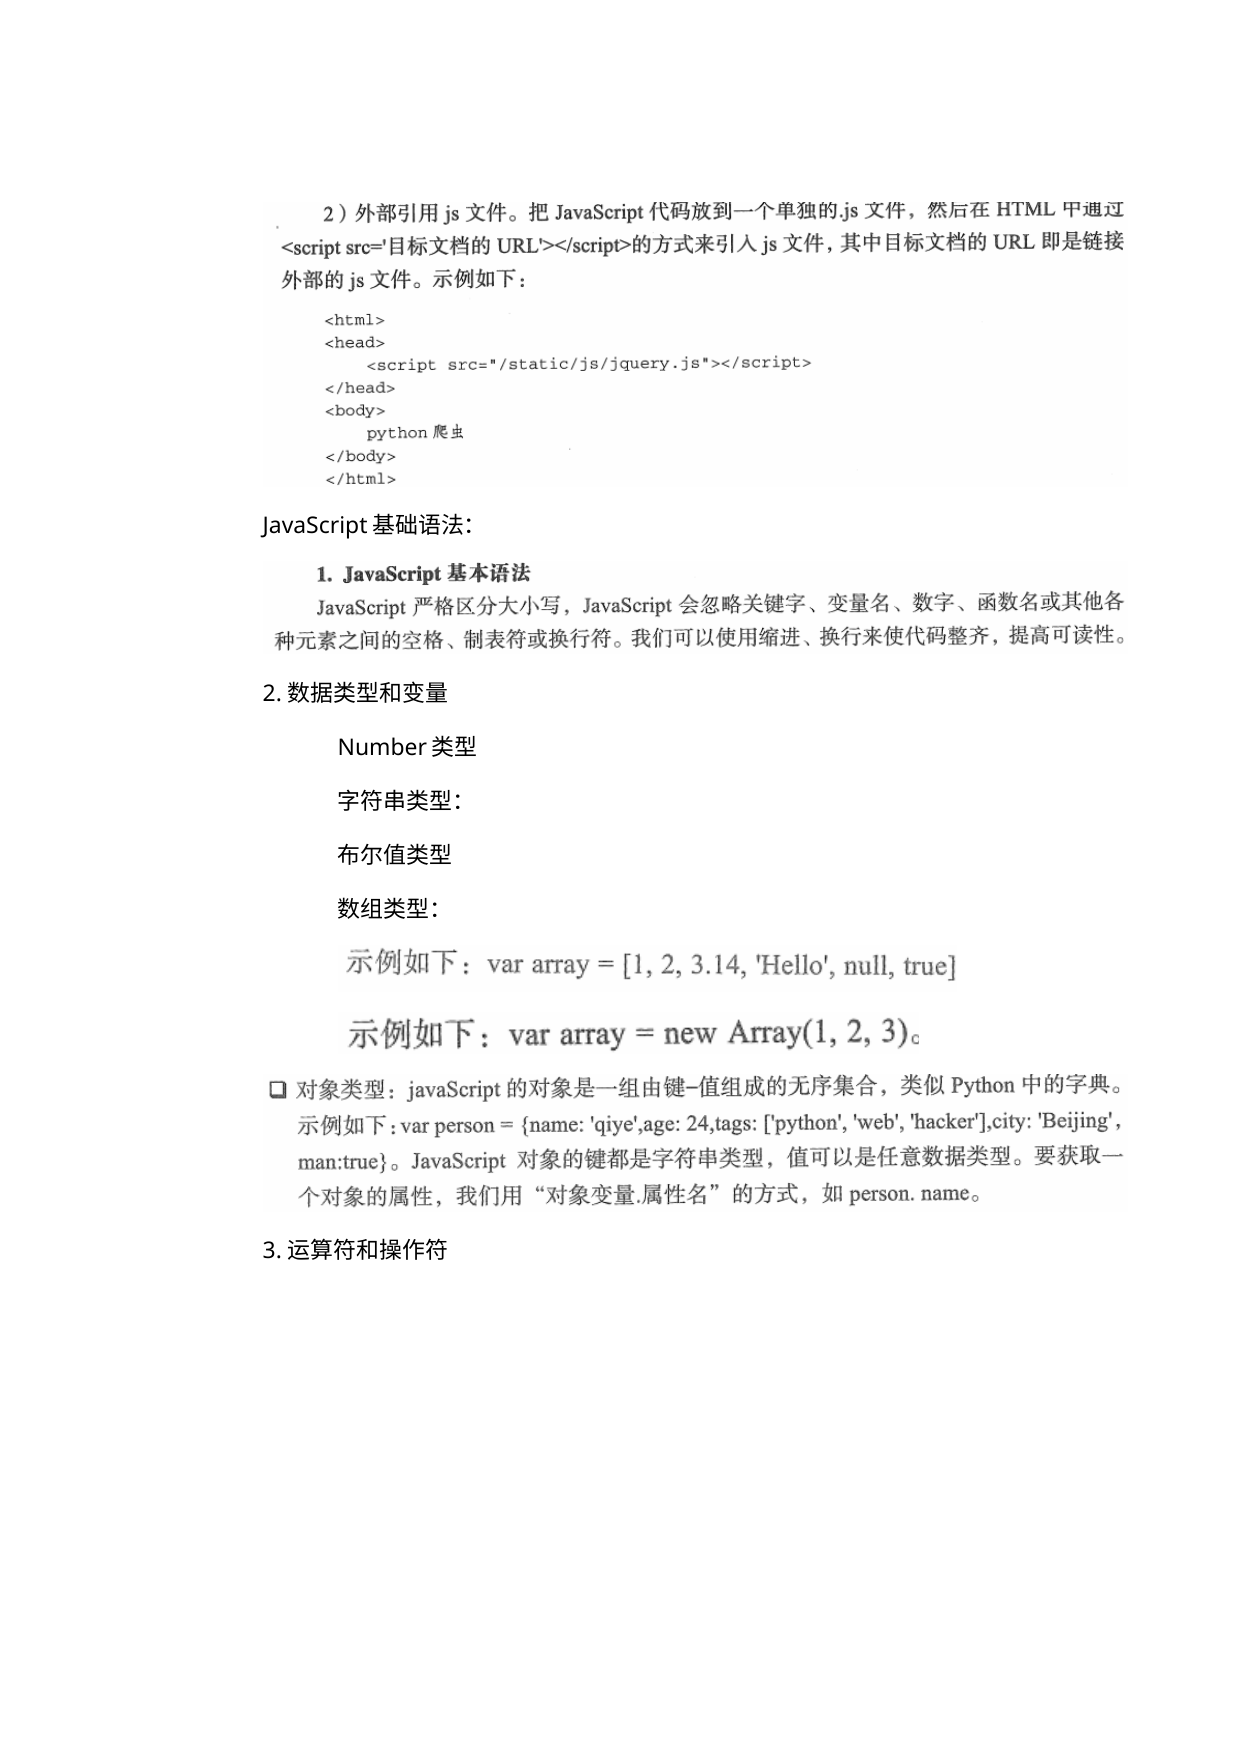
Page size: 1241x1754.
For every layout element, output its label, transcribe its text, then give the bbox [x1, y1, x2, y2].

picture [337, 945, 958, 992]
text 布尔值类型 [262, 837, 1053, 870]
text JavaScript基础语法： [262, 507, 1053, 541]
text 字符串类型： [262, 783, 1053, 816]
picture [337, 1012, 919, 1054]
text 2. 数据类型和变量 [262, 674, 1053, 708]
text 3. 运算符和操作符 [262, 1232, 1053, 1265]
text Number类型 [262, 728, 1053, 762]
text 数组类型： [337, 891, 1053, 924]
picture [262, 561, 1128, 654]
picture [262, 202, 1128, 487]
picture [262, 1074, 1128, 1212]
